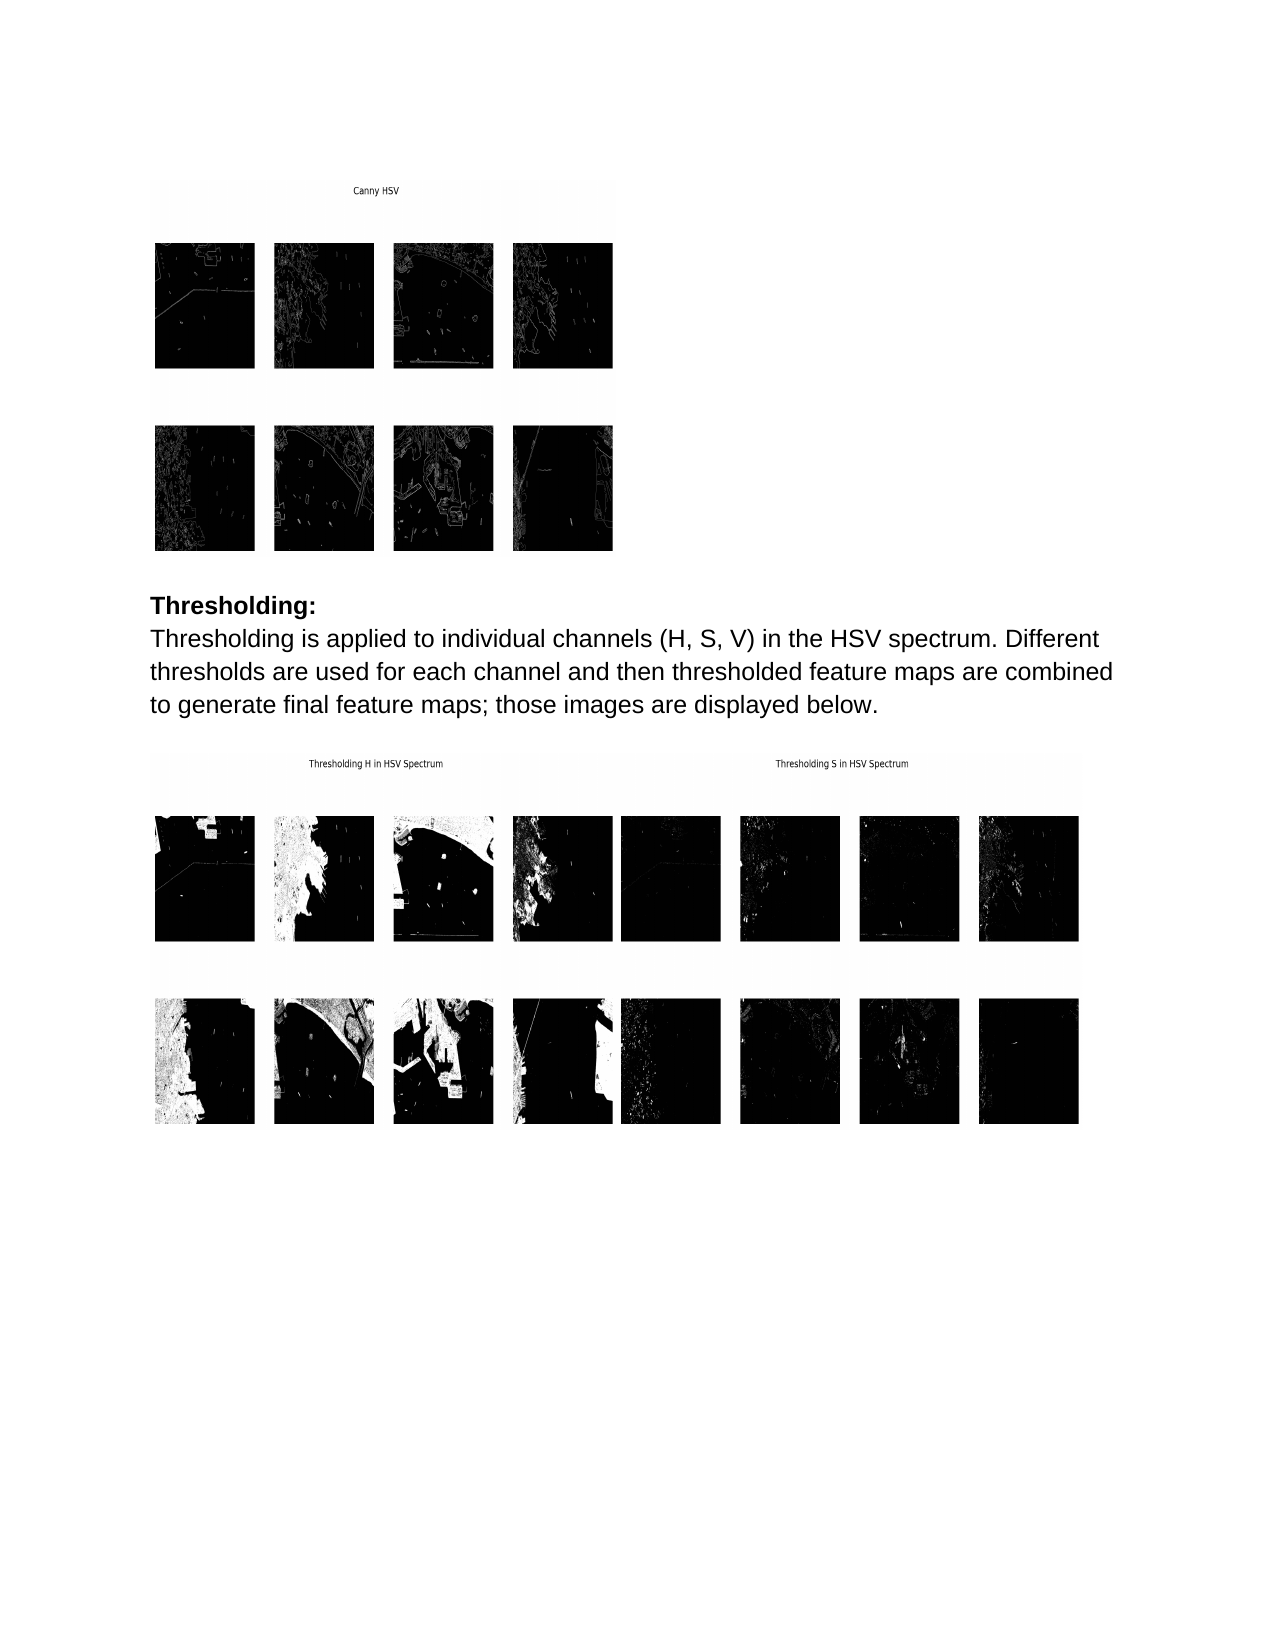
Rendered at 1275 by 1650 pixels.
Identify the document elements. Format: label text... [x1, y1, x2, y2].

picture [150, 180, 617, 557]
text Thresholding: [150, 591, 1125, 619]
text Thresholding is applied to individual channels (H, S, V) in the HSV spectrum. Different thresholds are used for each channel and then thresholded feature maps are combined to generate final feature maps; those images are displayed below. [150, 624, 1125, 719]
picture [150, 753, 1083, 1130]
